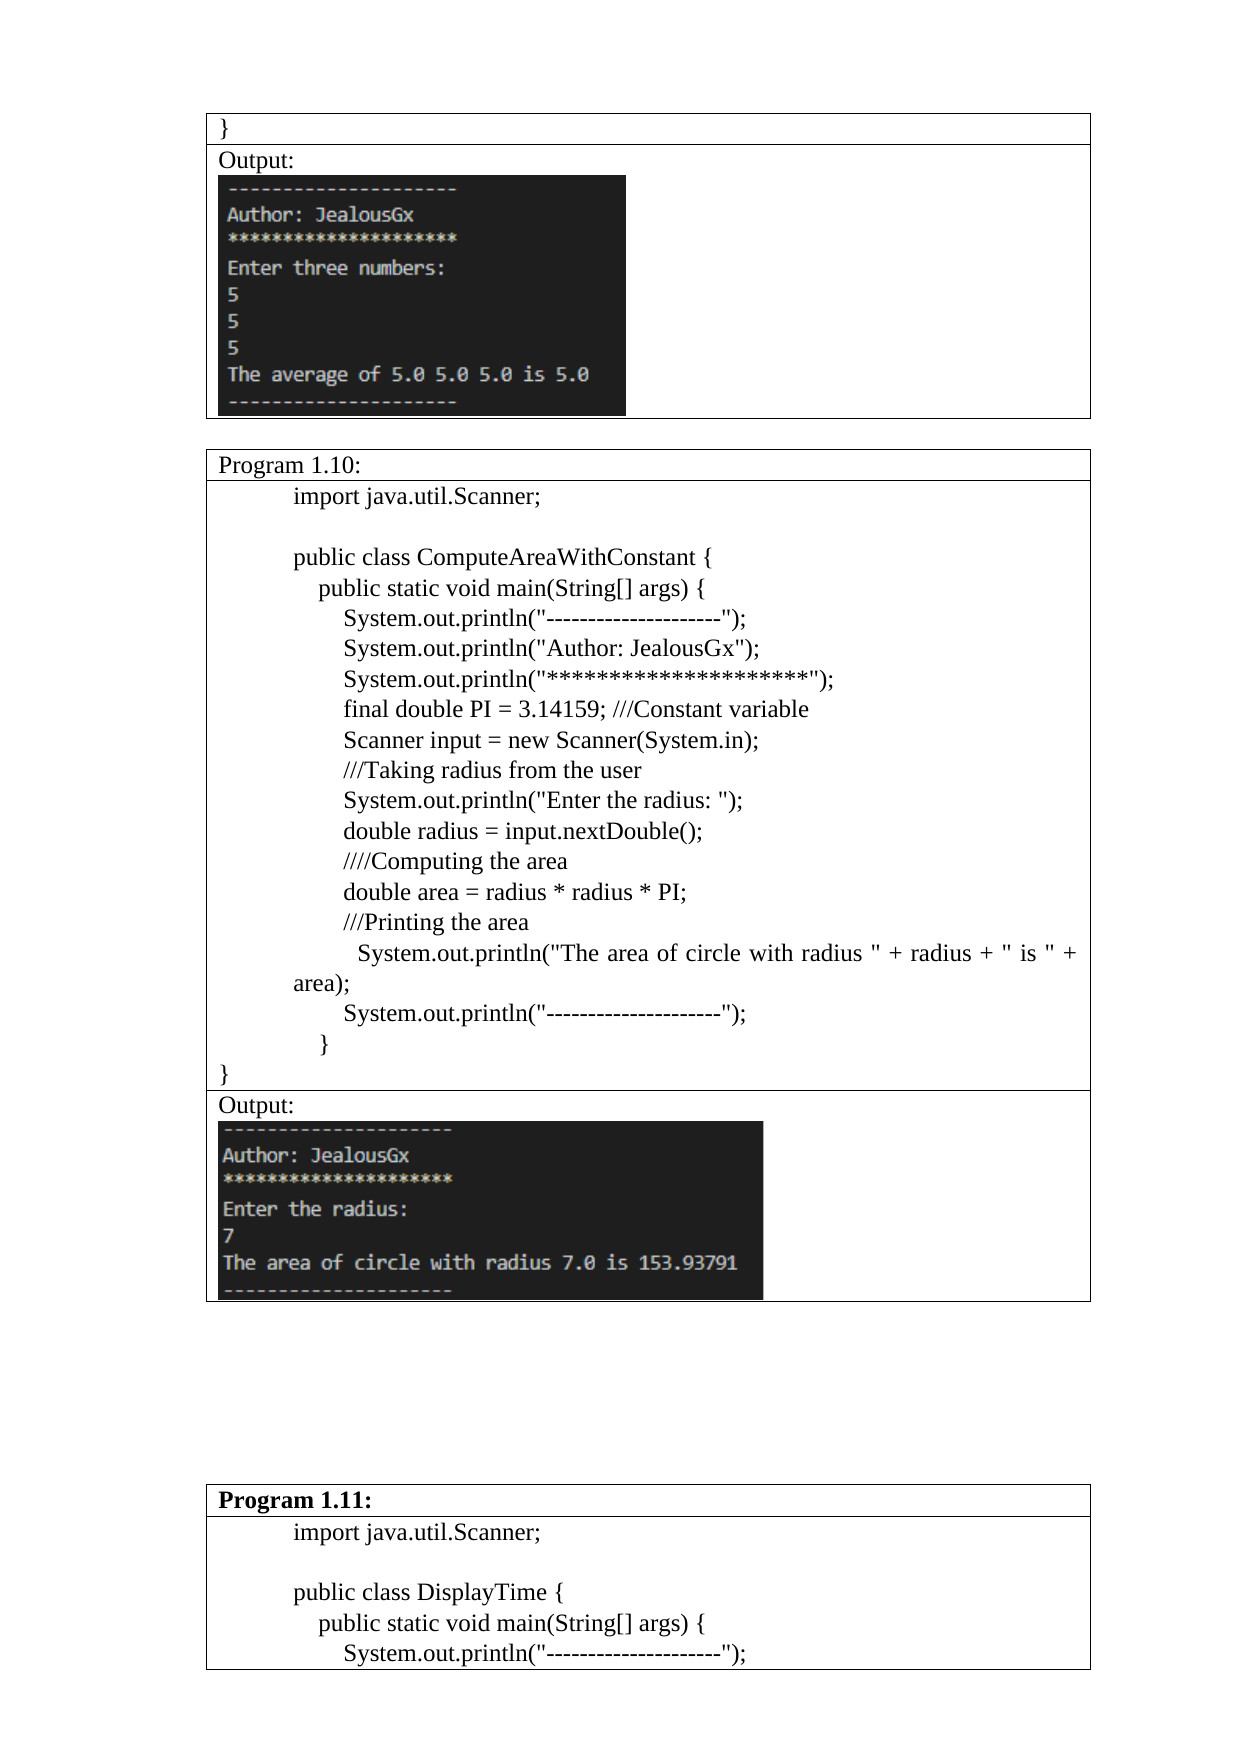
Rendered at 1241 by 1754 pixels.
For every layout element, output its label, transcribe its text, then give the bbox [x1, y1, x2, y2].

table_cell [207, 1517, 1090, 1669]
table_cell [207, 114, 1090, 144]
table_cell import java.util.Scanner; public class ComputeAreaWithConstant { public static void main(String[] args) { System.out.println("---------------------"); System.out.println("Author: JealousGx"); System.out.println("*********************"); final double PI = 3.14159; ///Constant variable Scanner input = new Scanner(System.in); ///Taking radius from the user System.out.println("Enter the radius: "); double radius = input.nextDouble(); ////Computing the area double area = radius * radius * PI; ///Printing the area System.out.println("The area of circle with radius " + radius + " is " + area); System.out.println("---------------------"); } } [207, 481, 1090, 1089]
table_header Program 1.10: [207, 450, 1090, 480]
table_header Program 1.11: [207, 1485, 1090, 1516]
table_cell Output: [207, 145, 1090, 417]
picture [218, 175, 626, 416]
picture [218, 1121, 764, 1300]
table_cell Output: [207, 1091, 1090, 1301]
